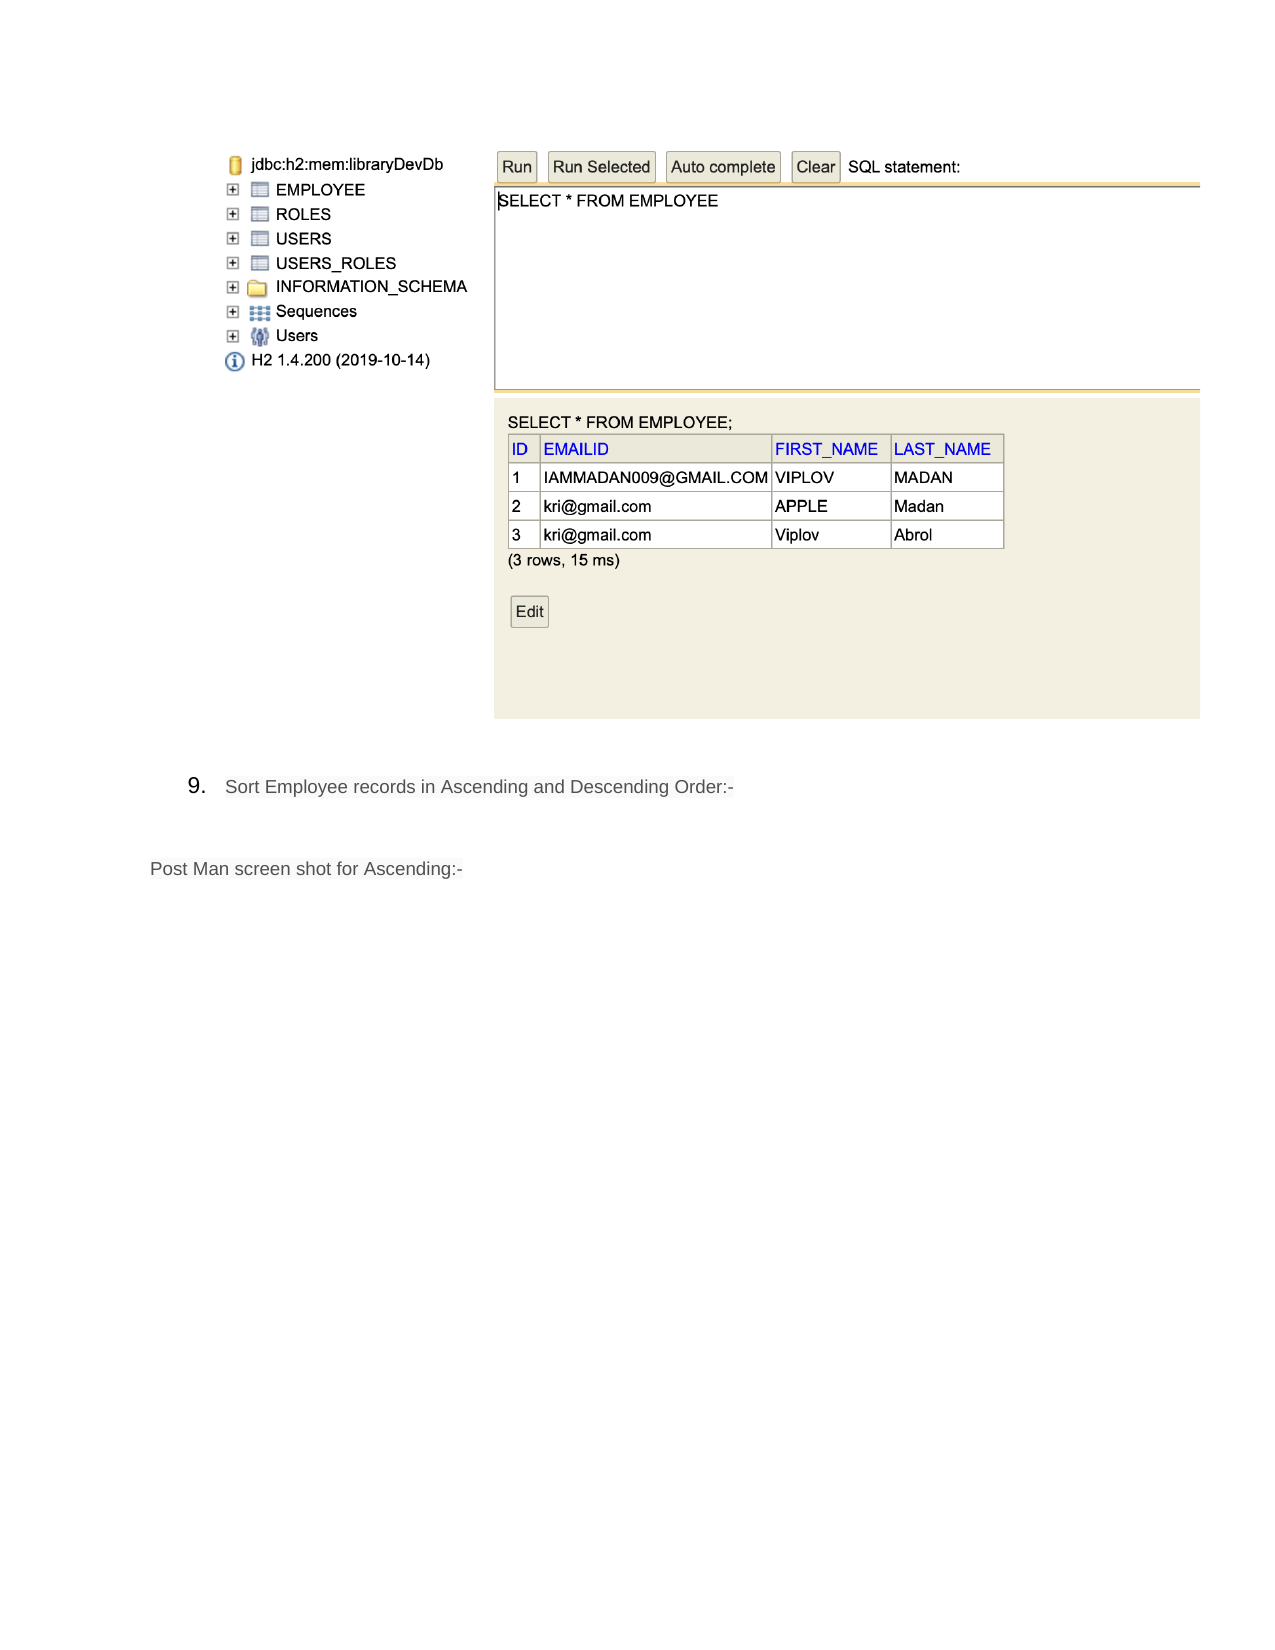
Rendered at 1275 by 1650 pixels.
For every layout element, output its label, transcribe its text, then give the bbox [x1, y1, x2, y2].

list Sort Employee records in Ascending and Descending Order:- [187, 772, 1125, 798]
picture [225, 150, 1200, 719]
text Post Man screen shot for Ascending:- [150, 857, 1125, 879]
